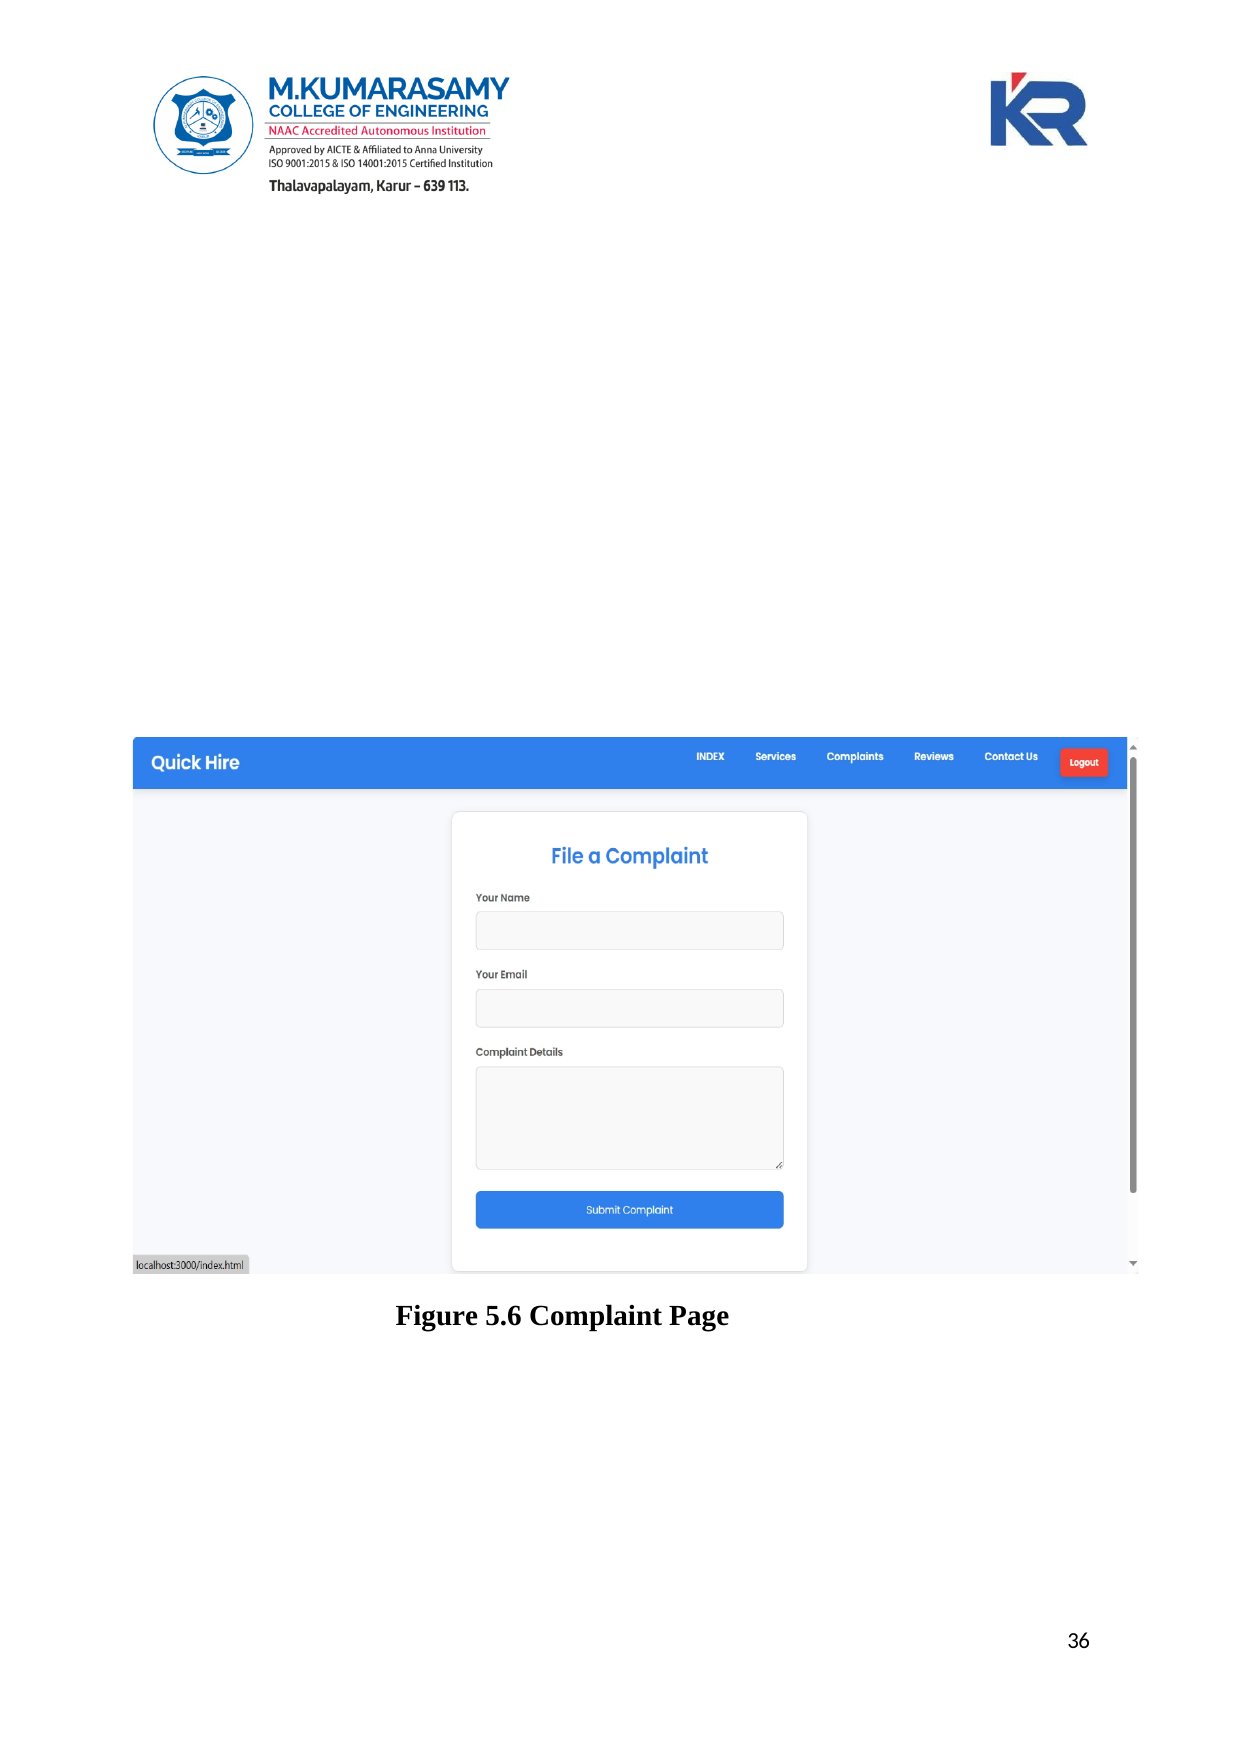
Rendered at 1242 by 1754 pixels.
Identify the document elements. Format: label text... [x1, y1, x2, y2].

picture [990, 72, 1088, 146]
picture [153, 76, 510, 194]
subtitle Figure 5.6 Complaint Page [133, 1298, 729, 1332]
picture [132, 737, 1139, 1274]
